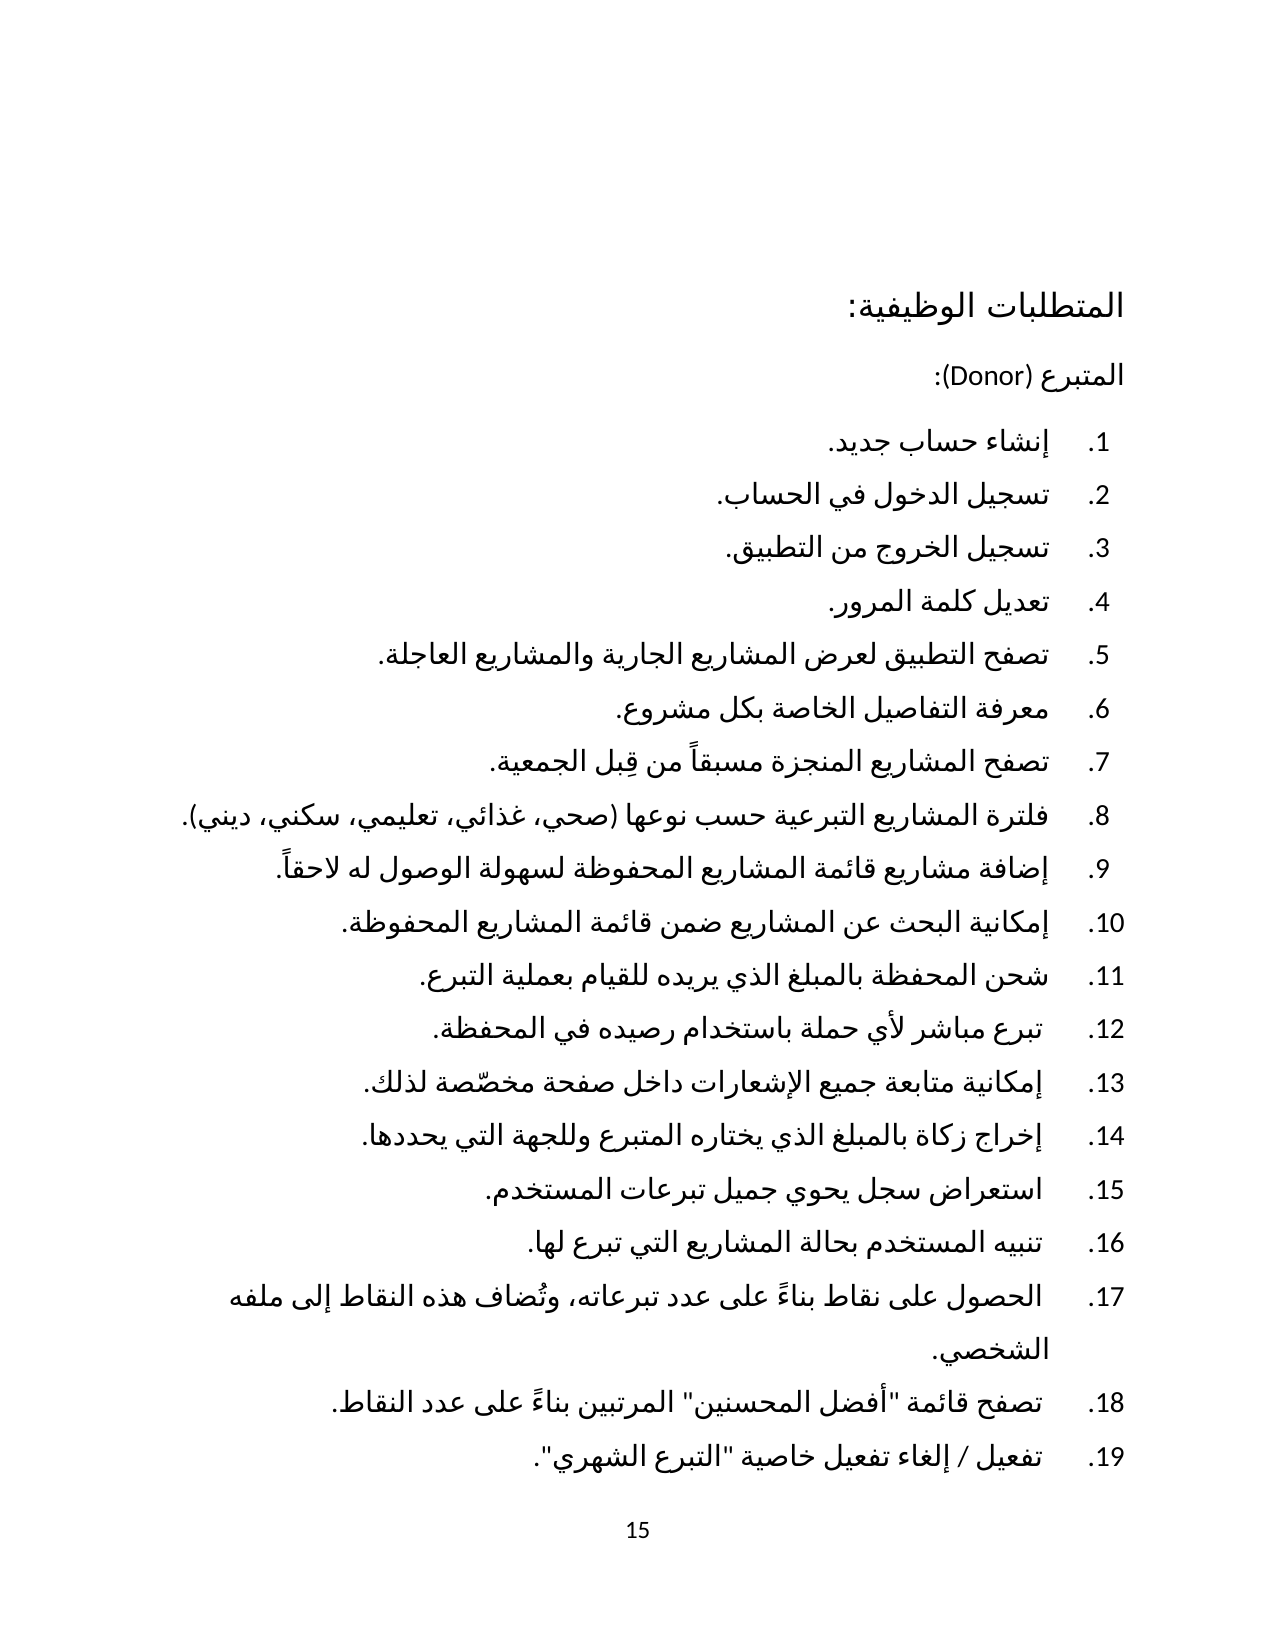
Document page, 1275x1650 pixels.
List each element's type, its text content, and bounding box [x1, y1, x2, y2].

list إمكانية متابعة جميع الإشعارات داخل صفحة مخصّصة لذلك. [150, 1064, 1087, 1099]
list تبرع مباشر لأي حملة باستخدام رصيده في المحفظة. [150, 1011, 1087, 1046]
list تصفح التطبيق لعرض المشاريع الجارية والمشاريع العاجلة. [150, 636, 1087, 672]
list تسجيل الخروج من التطبيق. [150, 529, 1087, 565]
list تنبيه المستخدم بحالة المشاريع التي تبرع لها. [120, 1224, 1087, 1260]
list تفعيل / إلغاء تفعيل خاصية "التبرع الشهري". [120, 1438, 1087, 1474]
list استعراض سجل يحوي جميل تبرعات المستخدم. [120, 1171, 1087, 1206]
list تسجيل الدخول في الحساب. [150, 476, 1087, 512]
list فلترة المشاريع التبرعية حسب نوعها (صحي، غذائي، تعليمي، سكني، ديني). [150, 797, 1087, 832]
text المتبرع (Donor): [150, 357, 1125, 392]
list الحصول على نقاط بناءً على عدد تبرعاته، وتُضاف هذه النقاط إلى ملفه الشخصي. [135, 1278, 1087, 1367]
list تعديل كلمة المرور. [150, 583, 1087, 619]
list إضافة مشاريع قائمة المشاريع المحفوظة لسهولة الوصول له لاحقاً. [150, 850, 1087, 886]
list تصفح المشاريع المنجزة مسبقاً من قِبل الجمعية. [150, 743, 1087, 779]
list تصفح قائمة "أفضل المحسنين" المرتبين بناءً على عدد النقاط. [150, 1384, 1087, 1420]
list معرفة التفاصيل الخاصة بكل مشروع. [150, 690, 1087, 726]
list شحن المحفظة بالمبلغ الذي يريده للقيام بعملية التبرع. [150, 957, 1087, 993]
list إخراج زكاة بالمبلغ الذي يختاره المتبرع وللجهة التي يحددها. [120, 1117, 1087, 1153]
subtitle المتطلبات الوظيفية: [150, 286, 1125, 325]
list إنشاء حساب جديد. [150, 423, 1087, 458]
list إمكانية البحث عن المشاريع ضمن قائمة المشاريع المحفوظة. [150, 904, 1087, 939]
